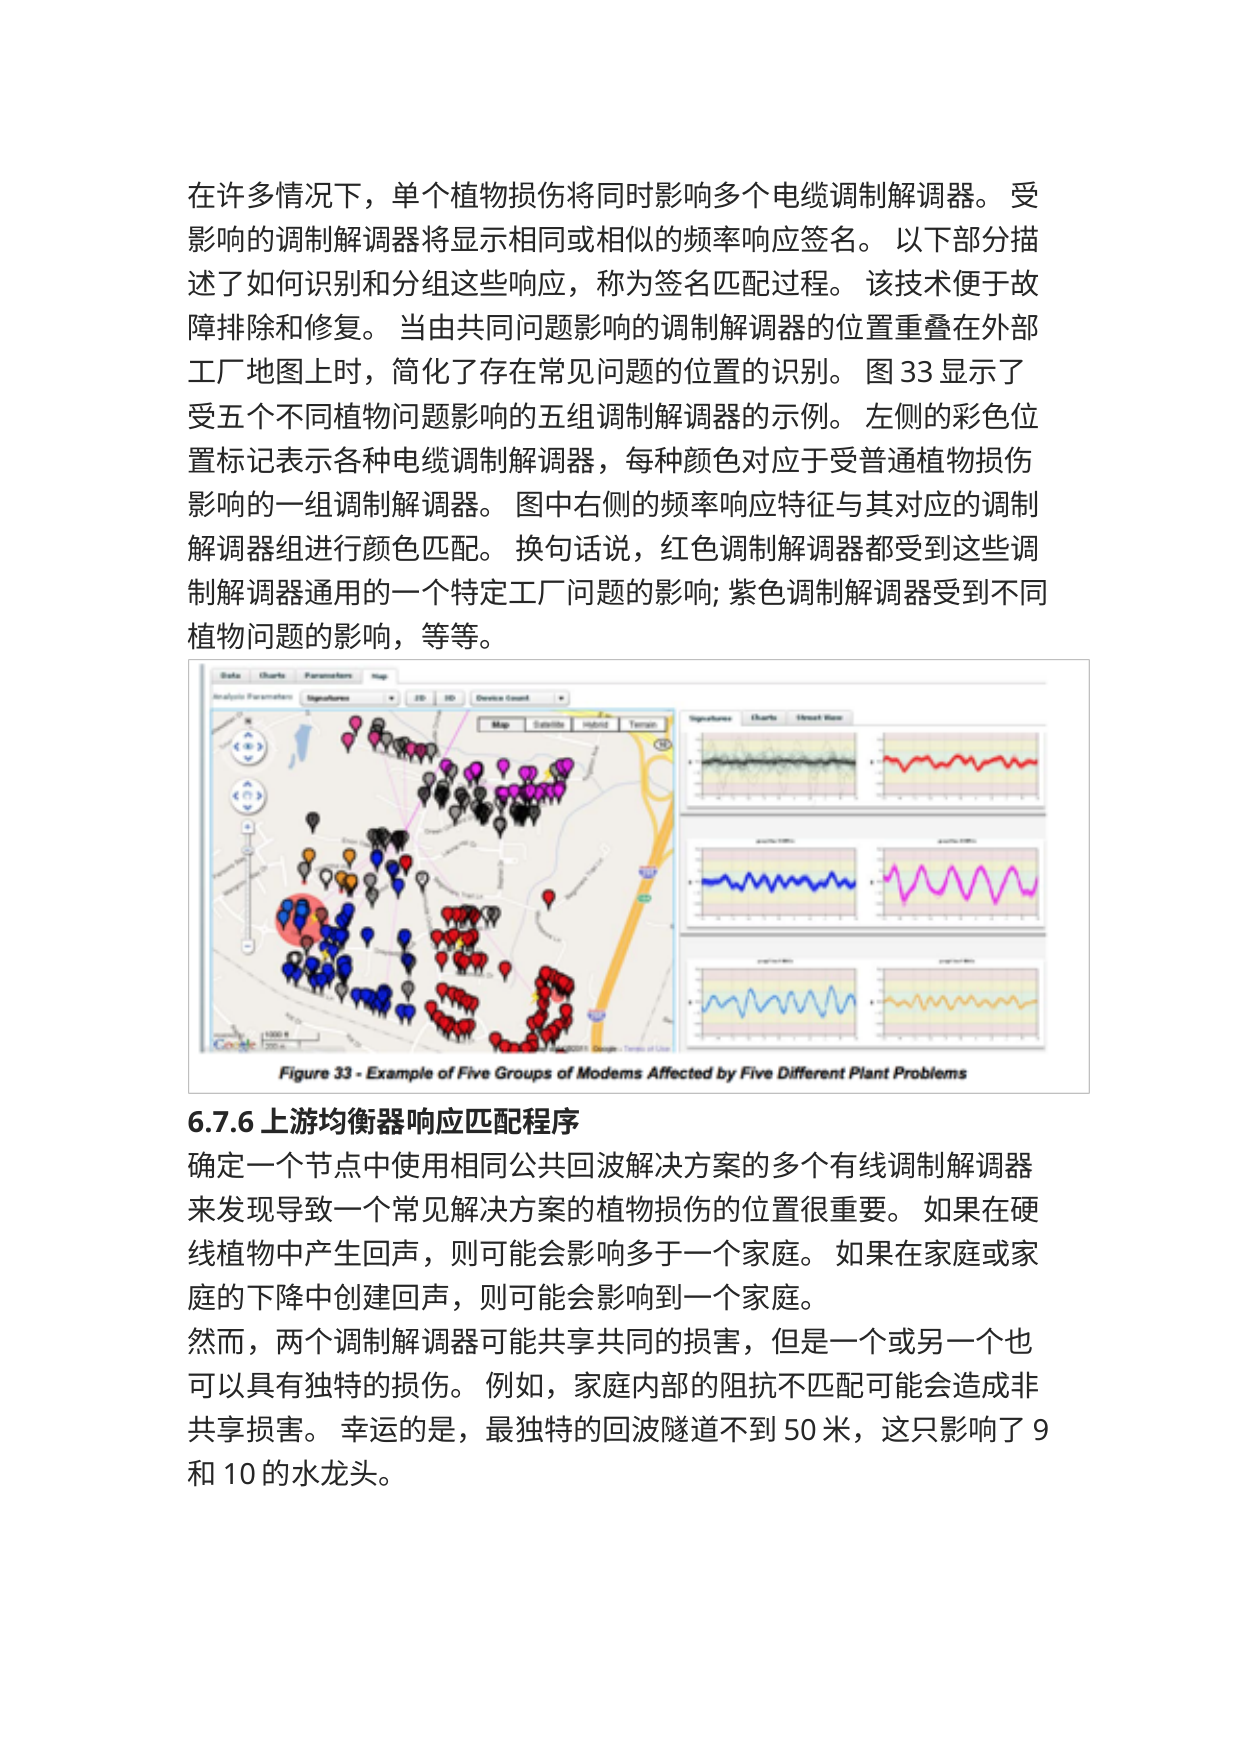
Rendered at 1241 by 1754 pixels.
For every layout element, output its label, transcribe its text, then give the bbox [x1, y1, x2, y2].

text 确定一个节点中使用相同公共回波解决方案的多个有线调制解调器来发现导致一个常见解决方案的植物损伤的位置很重要。 如果在硬线植物中产生回声，则可能会影响多于一个家庭。 如果在家庭或家庭的下降中创建回声，则可能会影响到一个家庭。 [187, 1141, 1053, 1318]
picture [187, 658, 1092, 1096]
text 然而，两个调制解调器可能共享共同的损害，但是一个或另一个也可以具有独特的损伤。 例如，家庭内部的阻抗不匹配可能会造成非共享损害。 幸运的是，最独特的回波隧道不到50米，这只影响了9和10的水龙头。 [187, 1318, 1053, 1494]
text 6.7.6上游均衡器响应匹配程序 [187, 1097, 1053, 1141]
text 在许多情况下，单个植物损伤将同时影响多个电缆调制解调器。 受影响的调制解调器将显示相同或相似的频率响应签名。 以下部分描述了如何识别和分组这些响应，称为签名匹配过程。 该技术便于故障排除和修复。 当由共同问题影响的调制解调器的位置重叠在外部工厂地图上时，简化了存在常见问题的位置的识别。 图33显示了受五个不同植物问题影响的五组调制解调器的示例。 左侧的彩色位置标记表示各种电缆调制解调器，每种颜色对应于受普通植物损伤影响的一组调制解调器。 图中右侧的频率响应特征与其对应的调制解调器组进行颜色匹配。 换句话说，红色调制解调器都受到这些调制解调器通用的一个特定工厂问题的影响; 紫色调制解调器受到不同植物问题的影响，等等。 [187, 172, 1053, 657]
